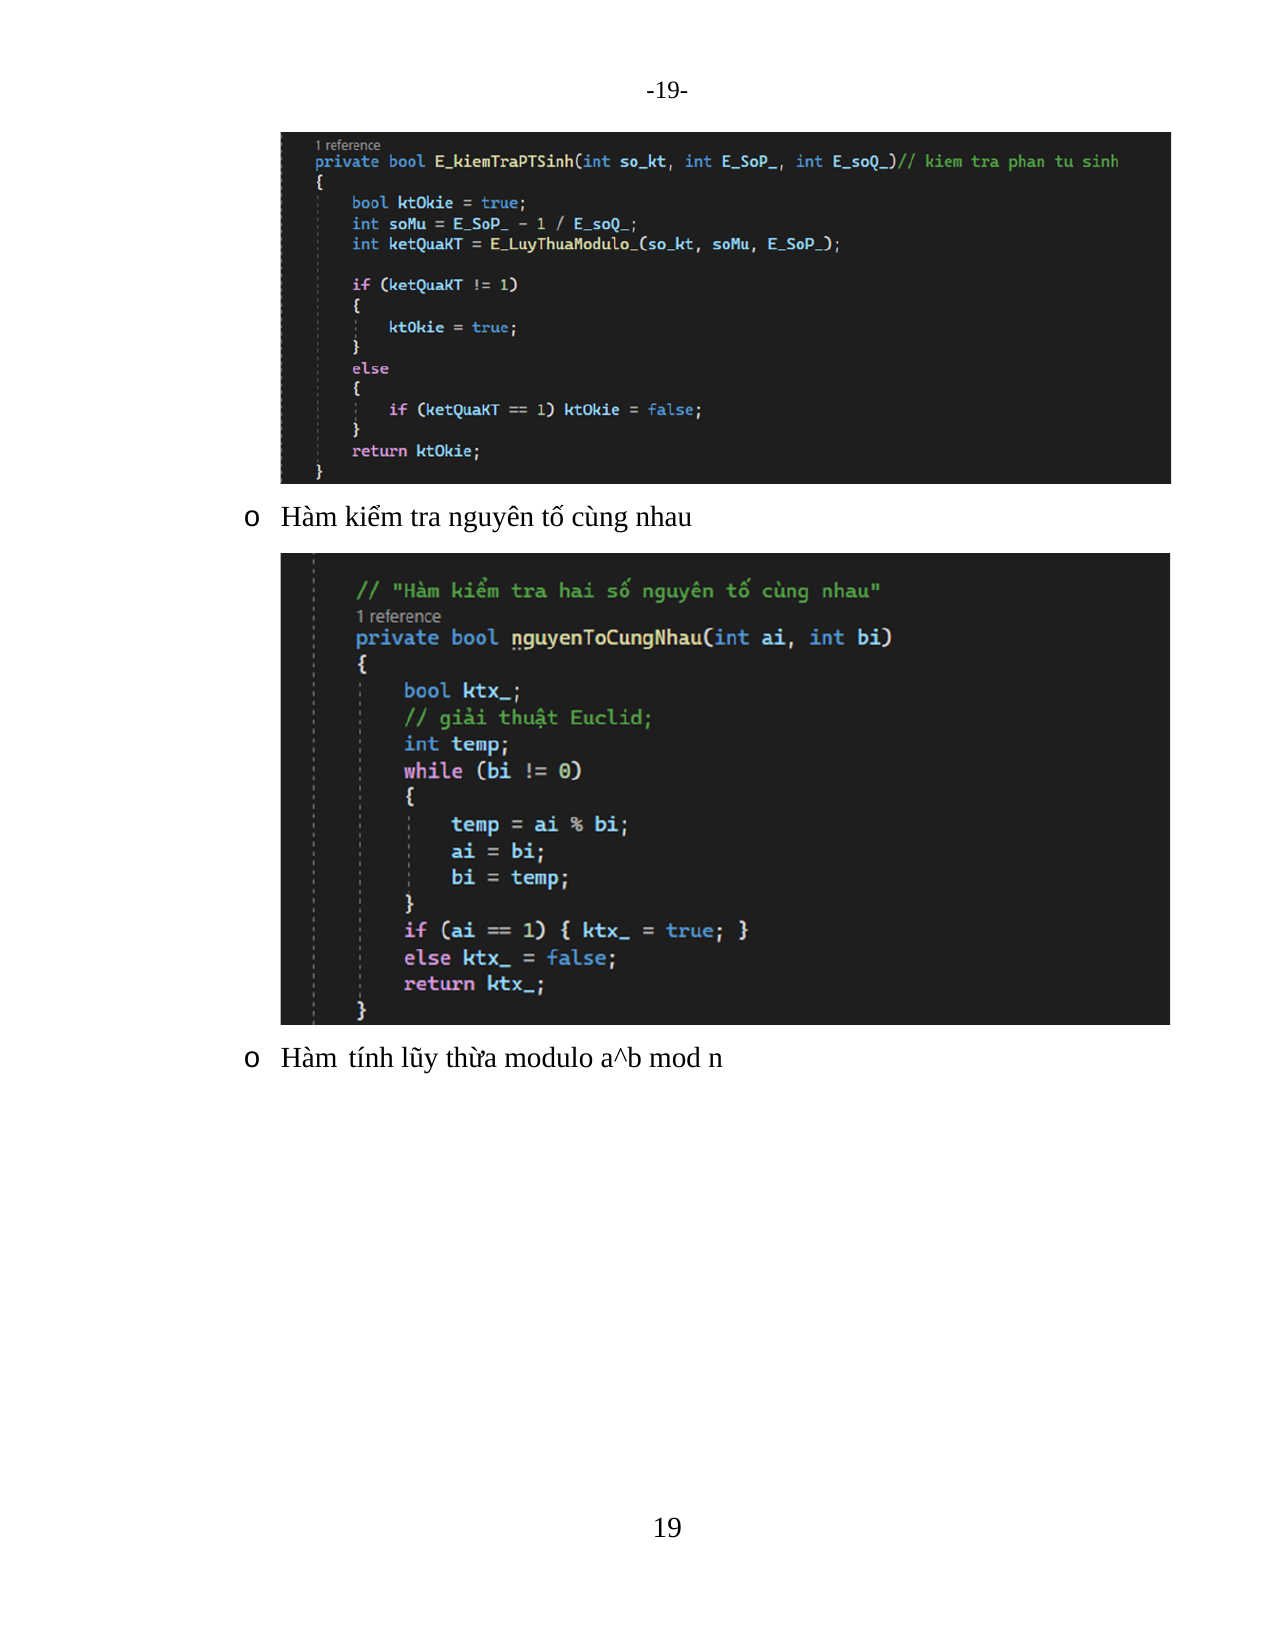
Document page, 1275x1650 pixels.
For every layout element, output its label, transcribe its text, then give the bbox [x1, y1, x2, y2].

picture [280, 132, 1172, 484]
list Hàm kiểm tra nguyên tố cùng nhau [243, 499, 1157, 535]
picture [280, 553, 1171, 1025]
list Hàm tính lũy thừa modulo a^b mod n [243, 1040, 1157, 1076]
